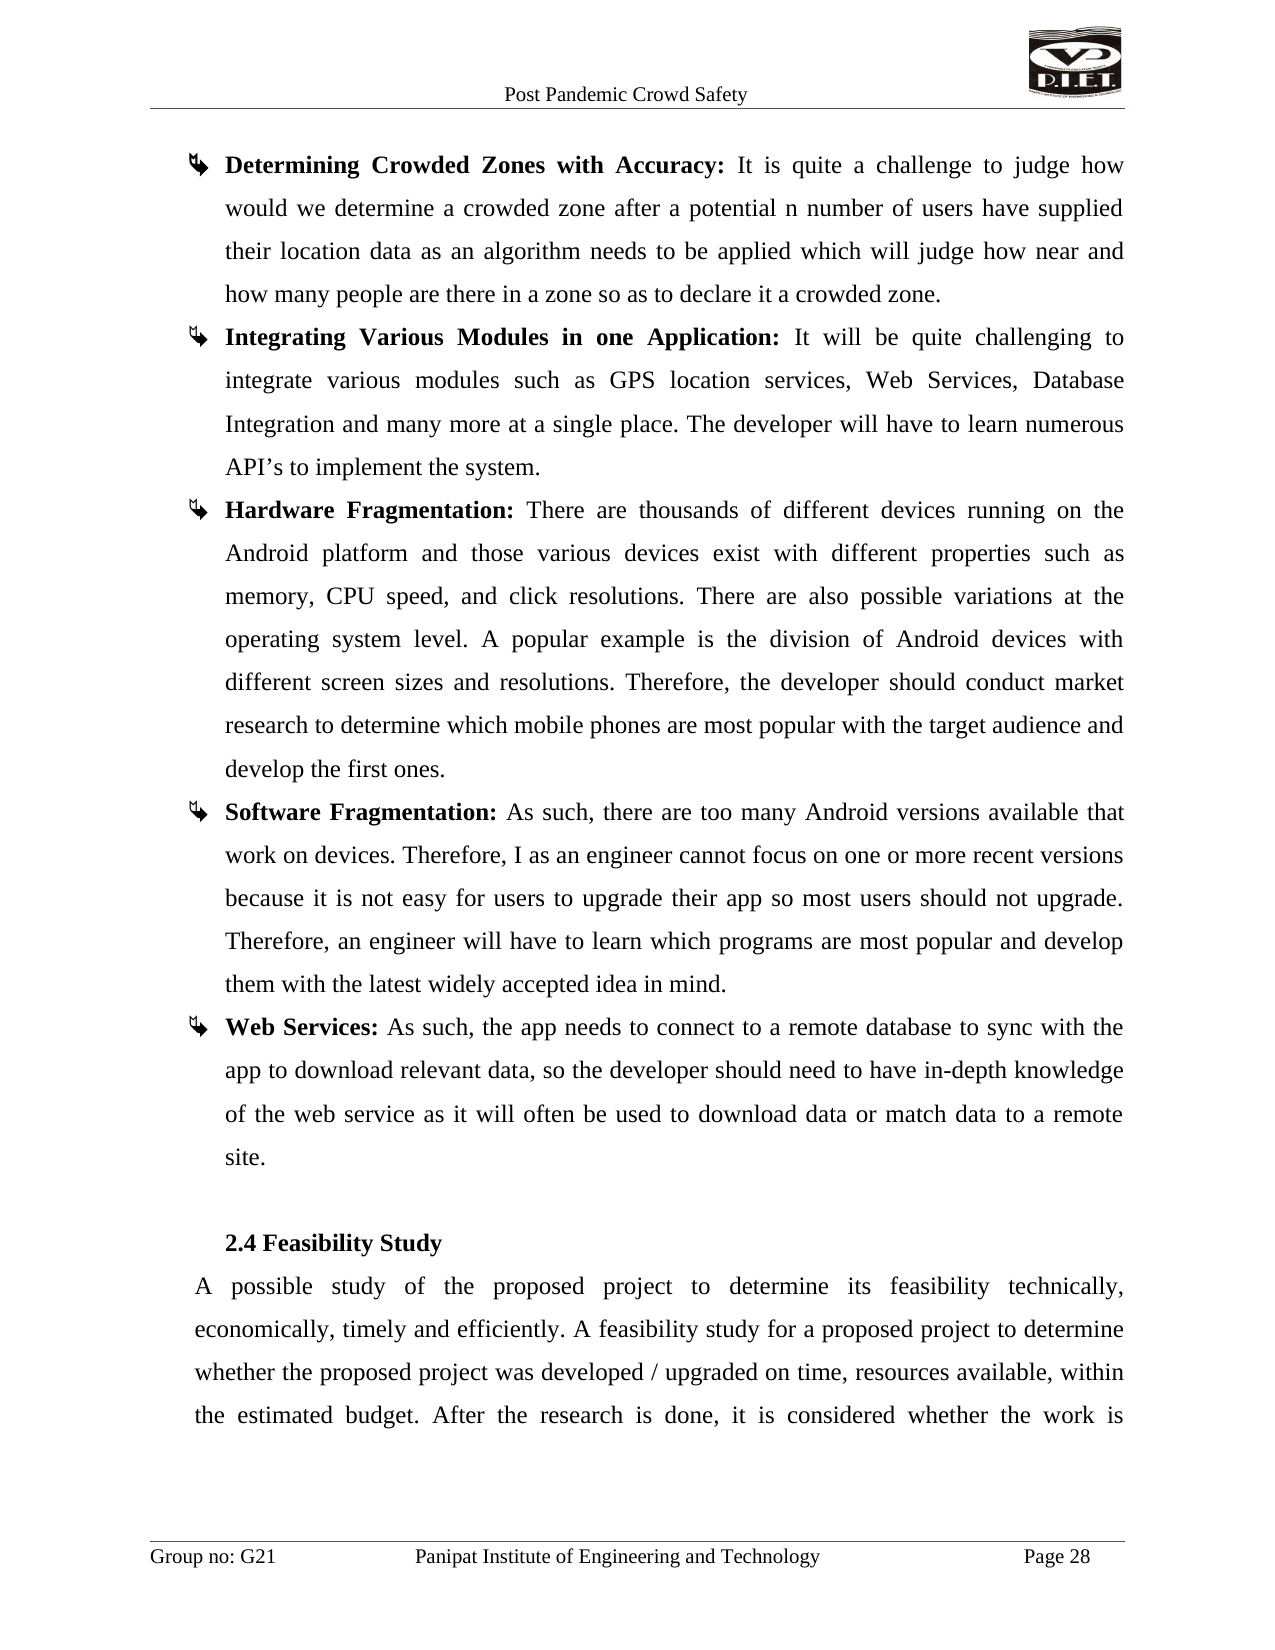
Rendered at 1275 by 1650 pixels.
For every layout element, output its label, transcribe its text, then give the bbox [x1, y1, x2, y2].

list 2.4 Feasibility Study [225, 1228, 1125, 1257]
list Software Fragmentation: As such, there are too many Android versions available that work on devices. Therefore, I as an engineer cannot focus on one or more recent versions because it is not easy for users to upgrade their app so most users should not upgrade. Therefore, an engineer will have to learn which programs are most popular and develop them with the latest widely accepted idea in mind. [187, 797, 1125, 998]
list Integrating Various Modules in one Application: It will be quite challenging to integrate various modules such as GPS location services, Web Services, Database Integration and many more at a single place. The developer will have to learn numerous API’s to implement the system. [187, 322, 1125, 481]
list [194, 1271, 1125, 1429]
list Hardware Fragmentation: There are thousands of different devices running on the Android platform and those various devices exist with different properties such as memory, CPU speed, and click resolutions. There are also possible variations at the operating system level. A popular example is the division of Android devices with different screen sizes and resolutions. Therefore, the developer should conduct market research to determine which mobile phones are most popular with the target audience and develop the first ones. [187, 495, 1125, 782]
list Web Services: As such, the app needs to connect to a remote database to sync with the app to download relevant data, so the developer should need to have in-depth knowledge of the web service as it will often be used to download data or match data to a remote site. [187, 1012, 1125, 1171]
picture [1029, 23, 1122, 101]
list Determining Crowded Zones with Accuracy: It is quite a challenge to judge how would we determine a crowded zone after a potential n number of users have supplied their location data as an algorithm needs to be applied which will judge how near and how many people are there in a zone so as to declare it a crowded zone. [187, 150, 1125, 308]
